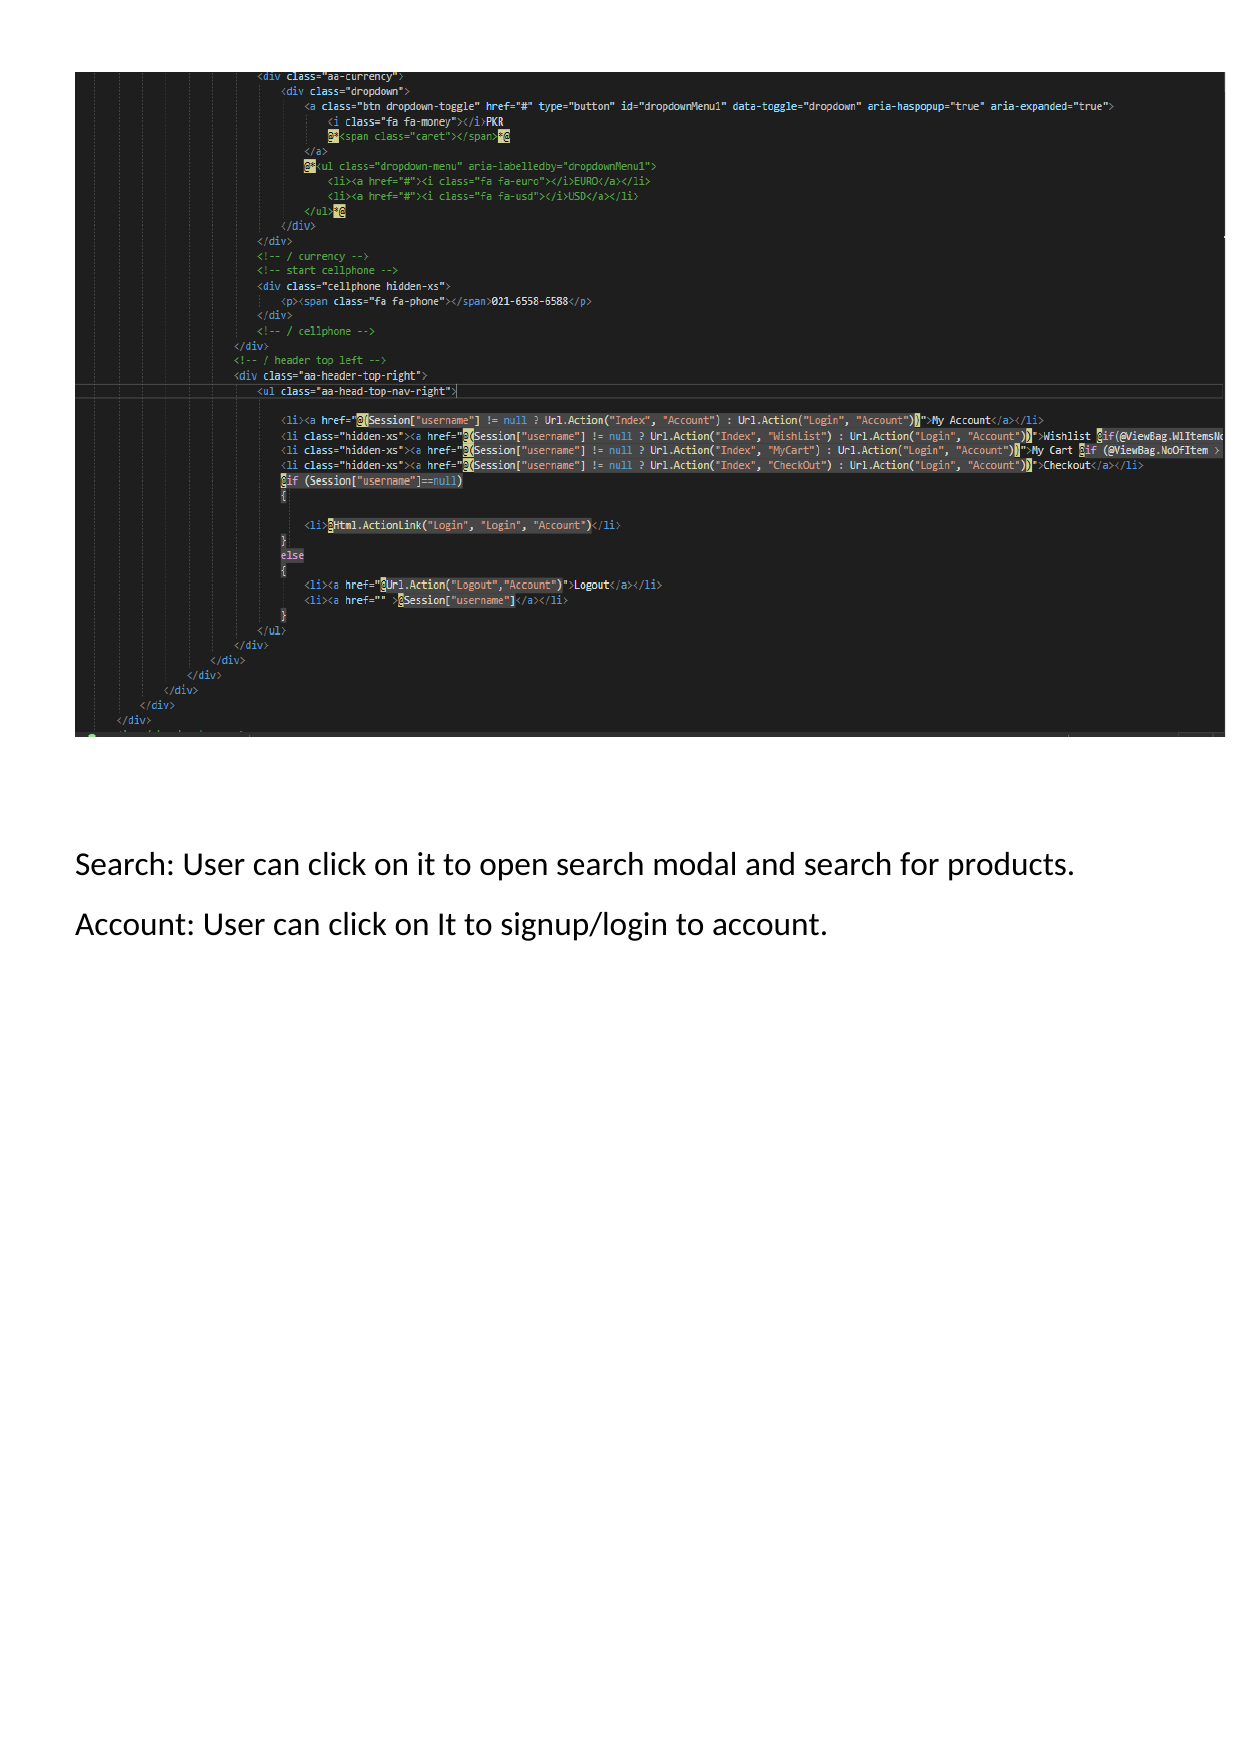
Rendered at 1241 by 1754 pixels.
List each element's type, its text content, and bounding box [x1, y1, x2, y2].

picture [75, 72, 1225, 737]
text Search: User can click on it to open search modal and search for products. Account: User can click on It to signup/login to account. [75, 843, 1180, 943]
